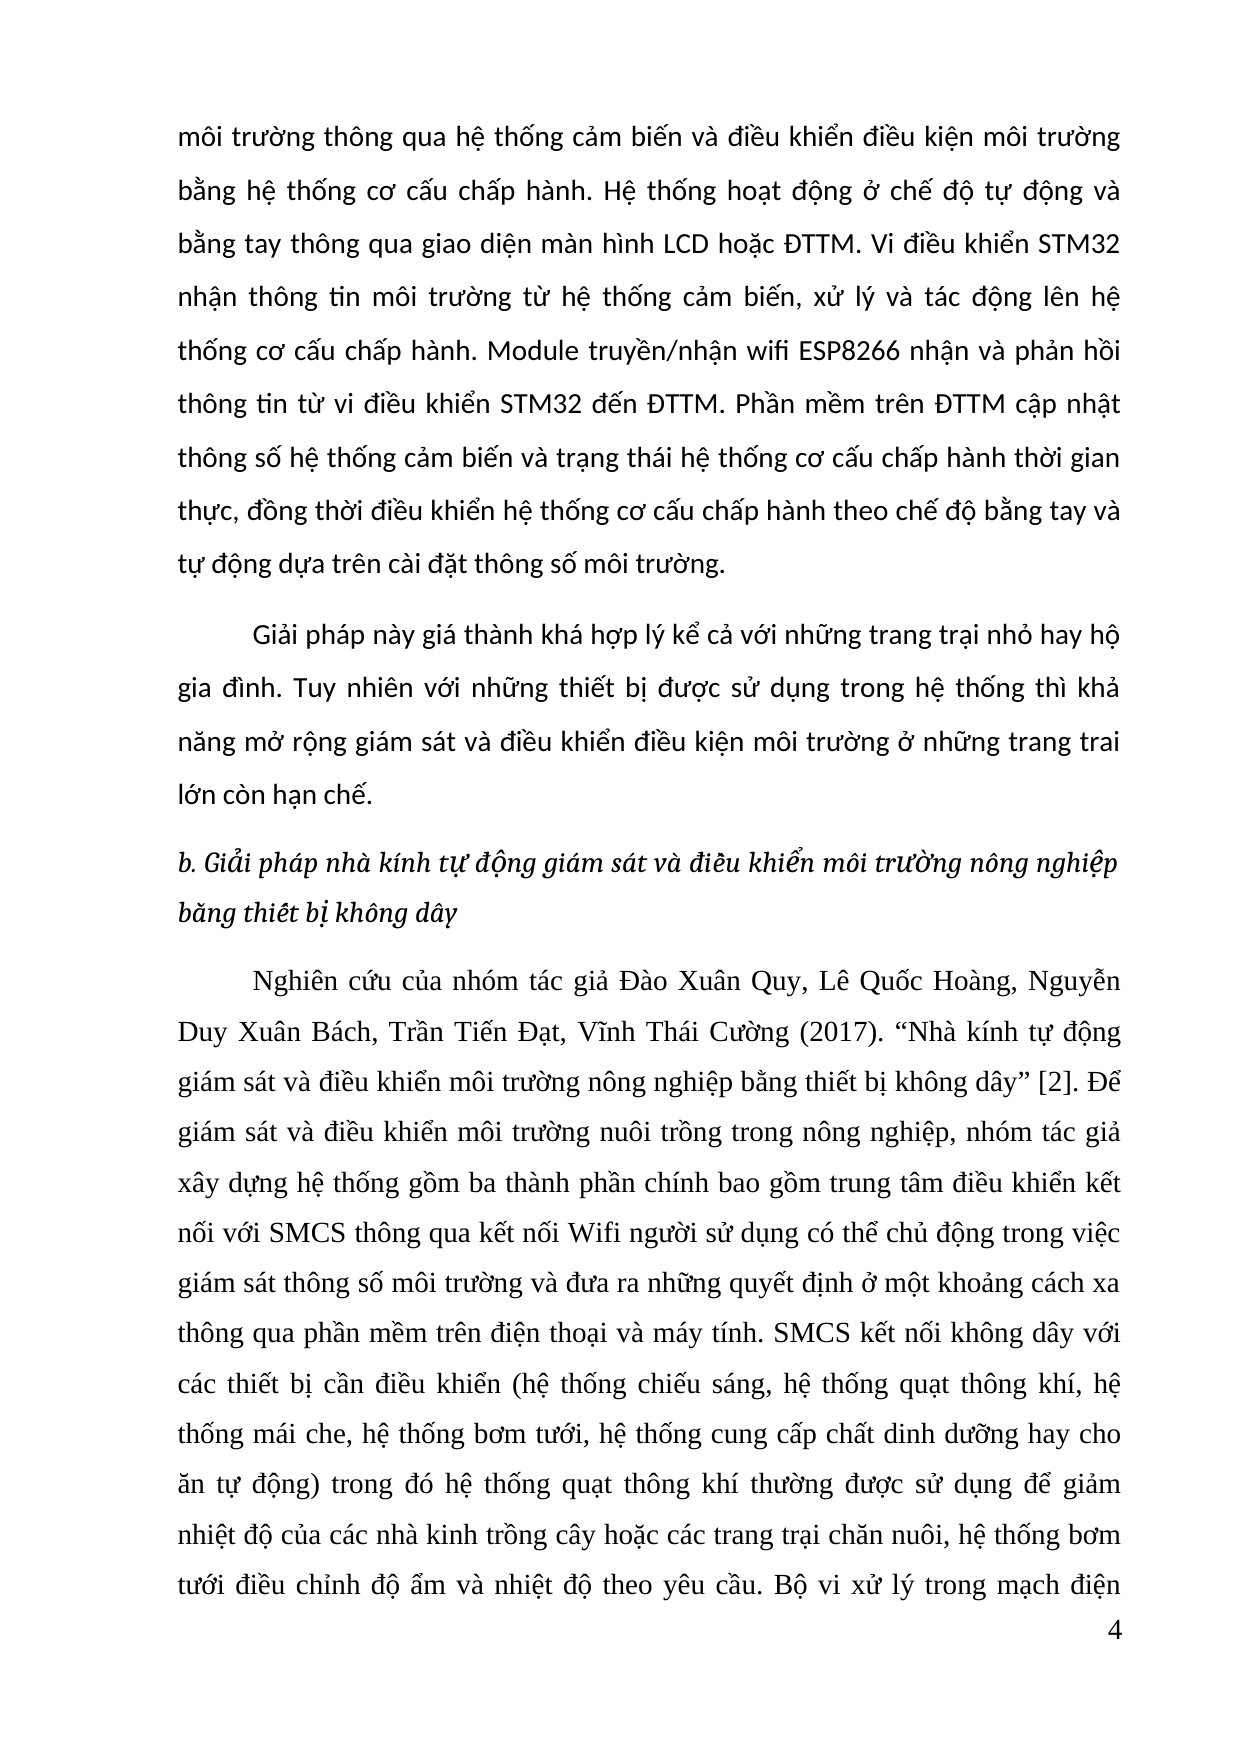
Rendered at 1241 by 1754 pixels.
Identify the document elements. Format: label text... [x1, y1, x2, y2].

text Giải pháp này giá thành khá hợp lý kể cả với những trang trại nhỏ hay hộ gia đình. Tuy nhiên với những thiết bị được sử dụng trong hệ thống thì khả năng mở rộng giám sát và điều khiển điều kiện môi trường ở những trang trai lớn còn hạn chế. [177, 616, 1122, 812]
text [177, 118, 1122, 581]
subtitle b. Giải pháp nhà kính tự động giám sát và điều khiển môi trường nông nghiệp bằng thiết bị không dây [177, 846, 1122, 930]
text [177, 963, 1122, 1601]
